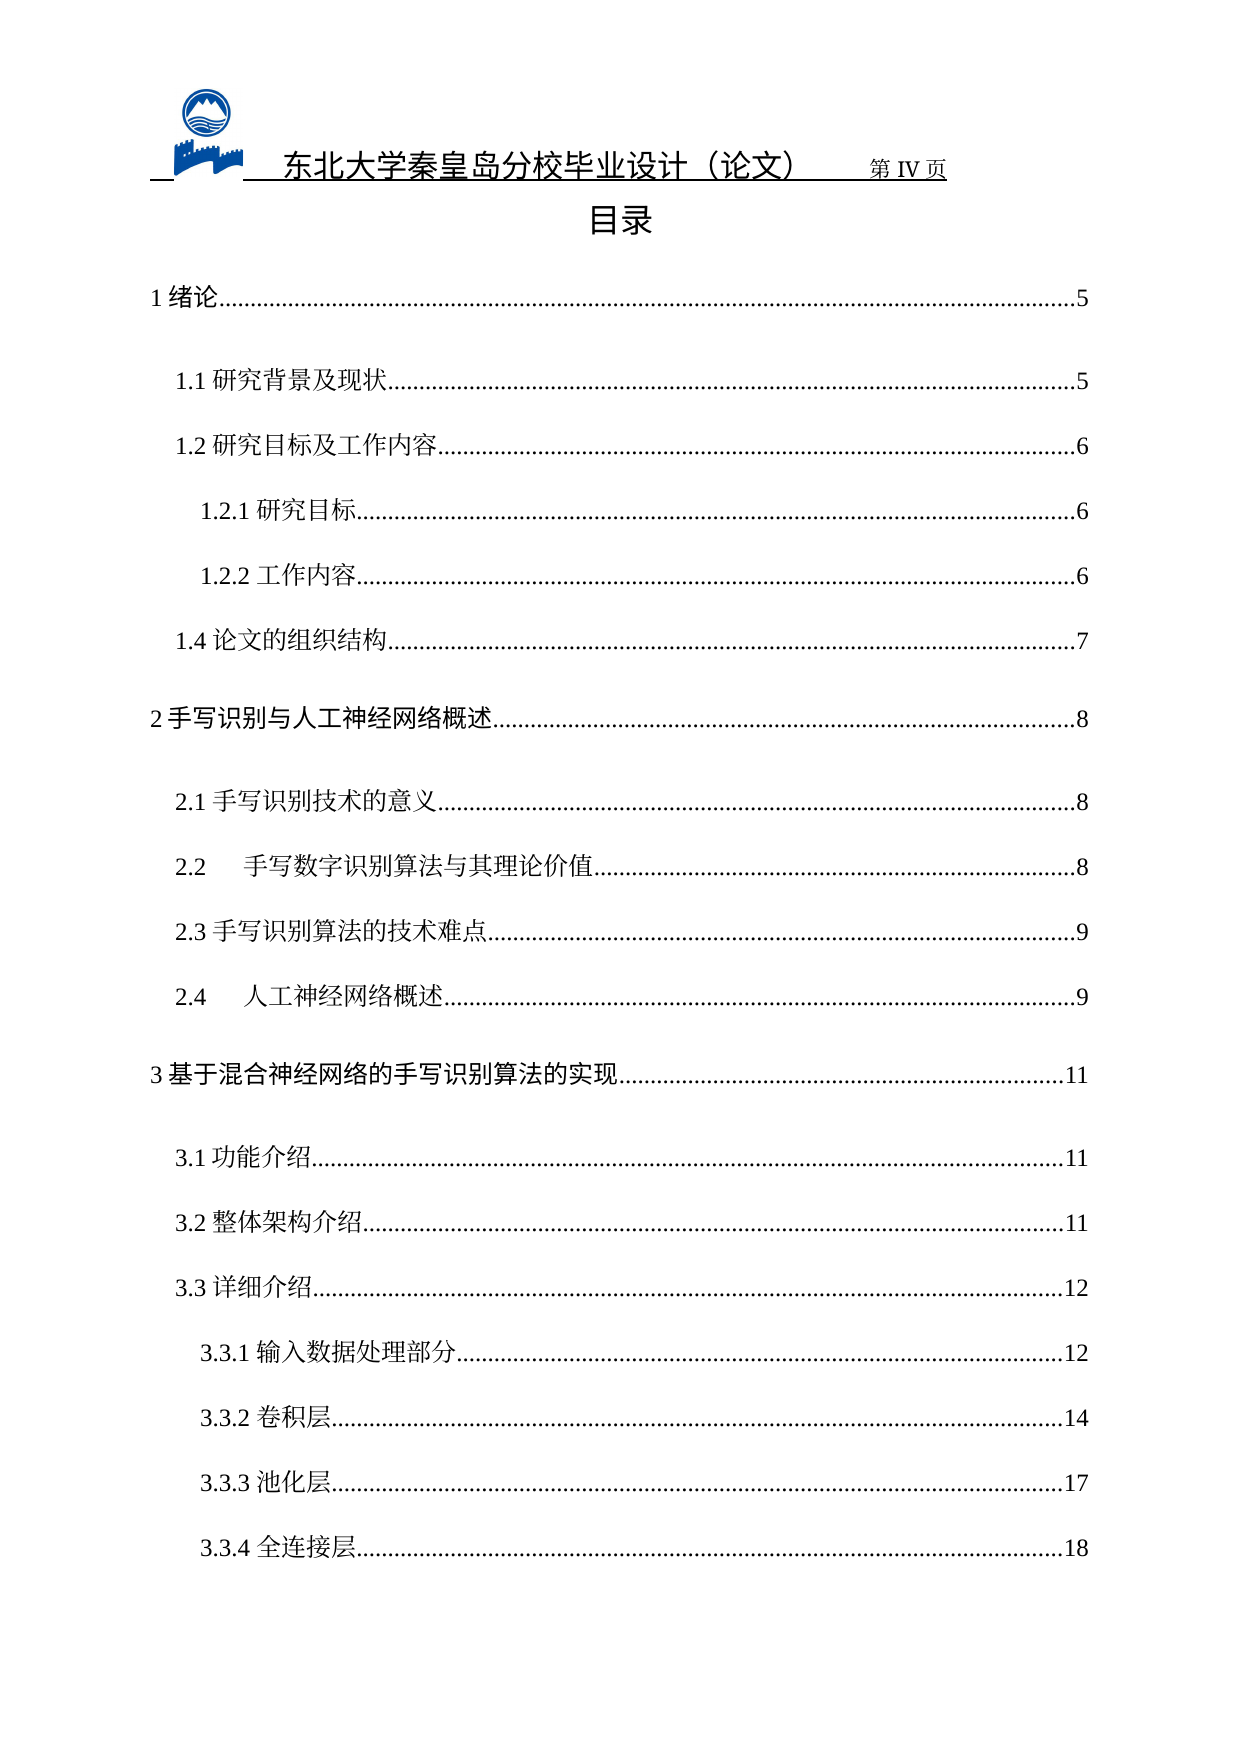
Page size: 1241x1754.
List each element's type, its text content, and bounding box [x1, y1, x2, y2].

text 1.1 研究背景及现状 5 [150, 347, 1090, 412]
text 1 绪论 5 [150, 263, 1090, 328]
text 1.2.2 工作内容 6 [150, 542, 1090, 607]
text 2.4 人工神经网络概述 9 [150, 962, 1090, 1027]
text 3.1功能介绍 11 [150, 1123, 1090, 1188]
text 1.4 论文的组织结构 7 [150, 607, 1090, 672]
text 1.2 研究目标及工作内容 6 [150, 412, 1090, 477]
text 3.3.2 卷积层 14 [150, 1383, 1090, 1448]
text 2手写识别与人工神经网络概述 8 [150, 684, 1090, 749]
text 3.3 详细介绍 12 [150, 1253, 1090, 1318]
text 3.3.3 池化层 17 [150, 1448, 1090, 1513]
text 3.2 整体架构介绍 11 [150, 1188, 1090, 1253]
text 2.2 手写数字识别算法与其理论价值 8 [150, 832, 1090, 897]
text 3.3.4 全连接层 18 [150, 1513, 1090, 1578]
text 3 基于混合神经网络的手写识别算法的实现 11 [150, 1040, 1090, 1105]
text 目录 [150, 186, 1090, 251]
text 1.2.1 研究目标 6 [150, 477, 1090, 542]
text 2.1 手写识别技术的意义 8 [150, 767, 1090, 832]
text 2.3 手写识别算法的技术难点 9 [150, 897, 1090, 962]
text 3.3.1 输入数据处理部分 12 [150, 1318, 1090, 1383]
picture [173, 88, 244, 177]
